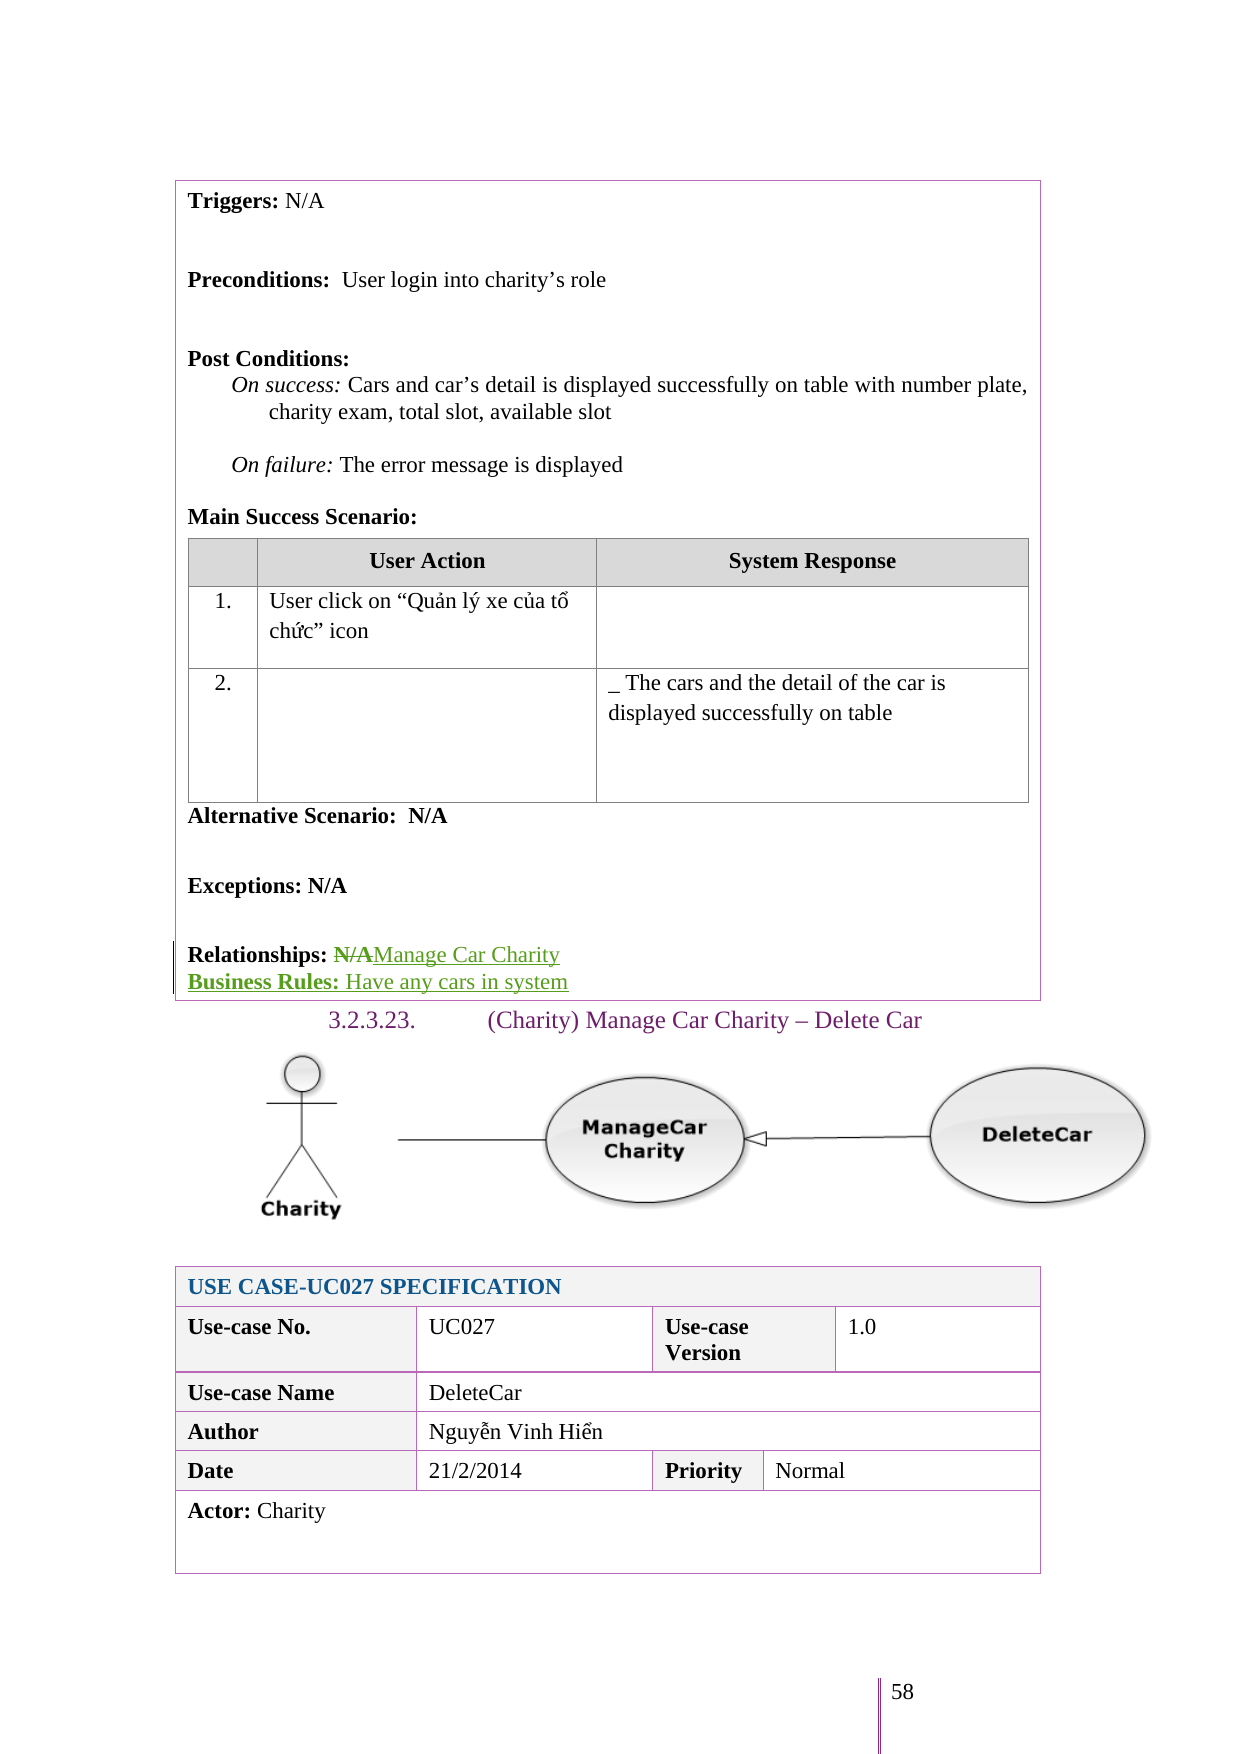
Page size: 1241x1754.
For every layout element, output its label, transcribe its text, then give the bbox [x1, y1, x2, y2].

picture [187, 1038, 1163, 1242]
table_cell Use-case Name [176, 1373, 416, 1411]
table_cell Priority [653, 1451, 763, 1490]
table_cell 21/2/2014 [417, 1451, 652, 1490]
table_cell Nguyễn Vinh Hiển [417, 1412, 1040, 1450]
table_cell Date [176, 1451, 416, 1490]
table_cell 1.0 [836, 1307, 1040, 1371]
table_cell DeleteCar [417, 1373, 1040, 1411]
subtitle (Charity) Manage Car Charity – Delete Car [328, 1005, 1053, 1034]
table_cell Use-case Version [653, 1307, 835, 1371]
table_cell UC027 [417, 1307, 652, 1371]
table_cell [176, 181, 1040, 1000]
table_cell Author [176, 1412, 416, 1450]
table_header USE CASE-UC027 SPECIFICATION [176, 1267, 1040, 1306]
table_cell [176, 1491, 1040, 1573]
table_cell Normal [764, 1451, 1040, 1490]
table_cell Use-case No. [176, 1307, 416, 1371]
